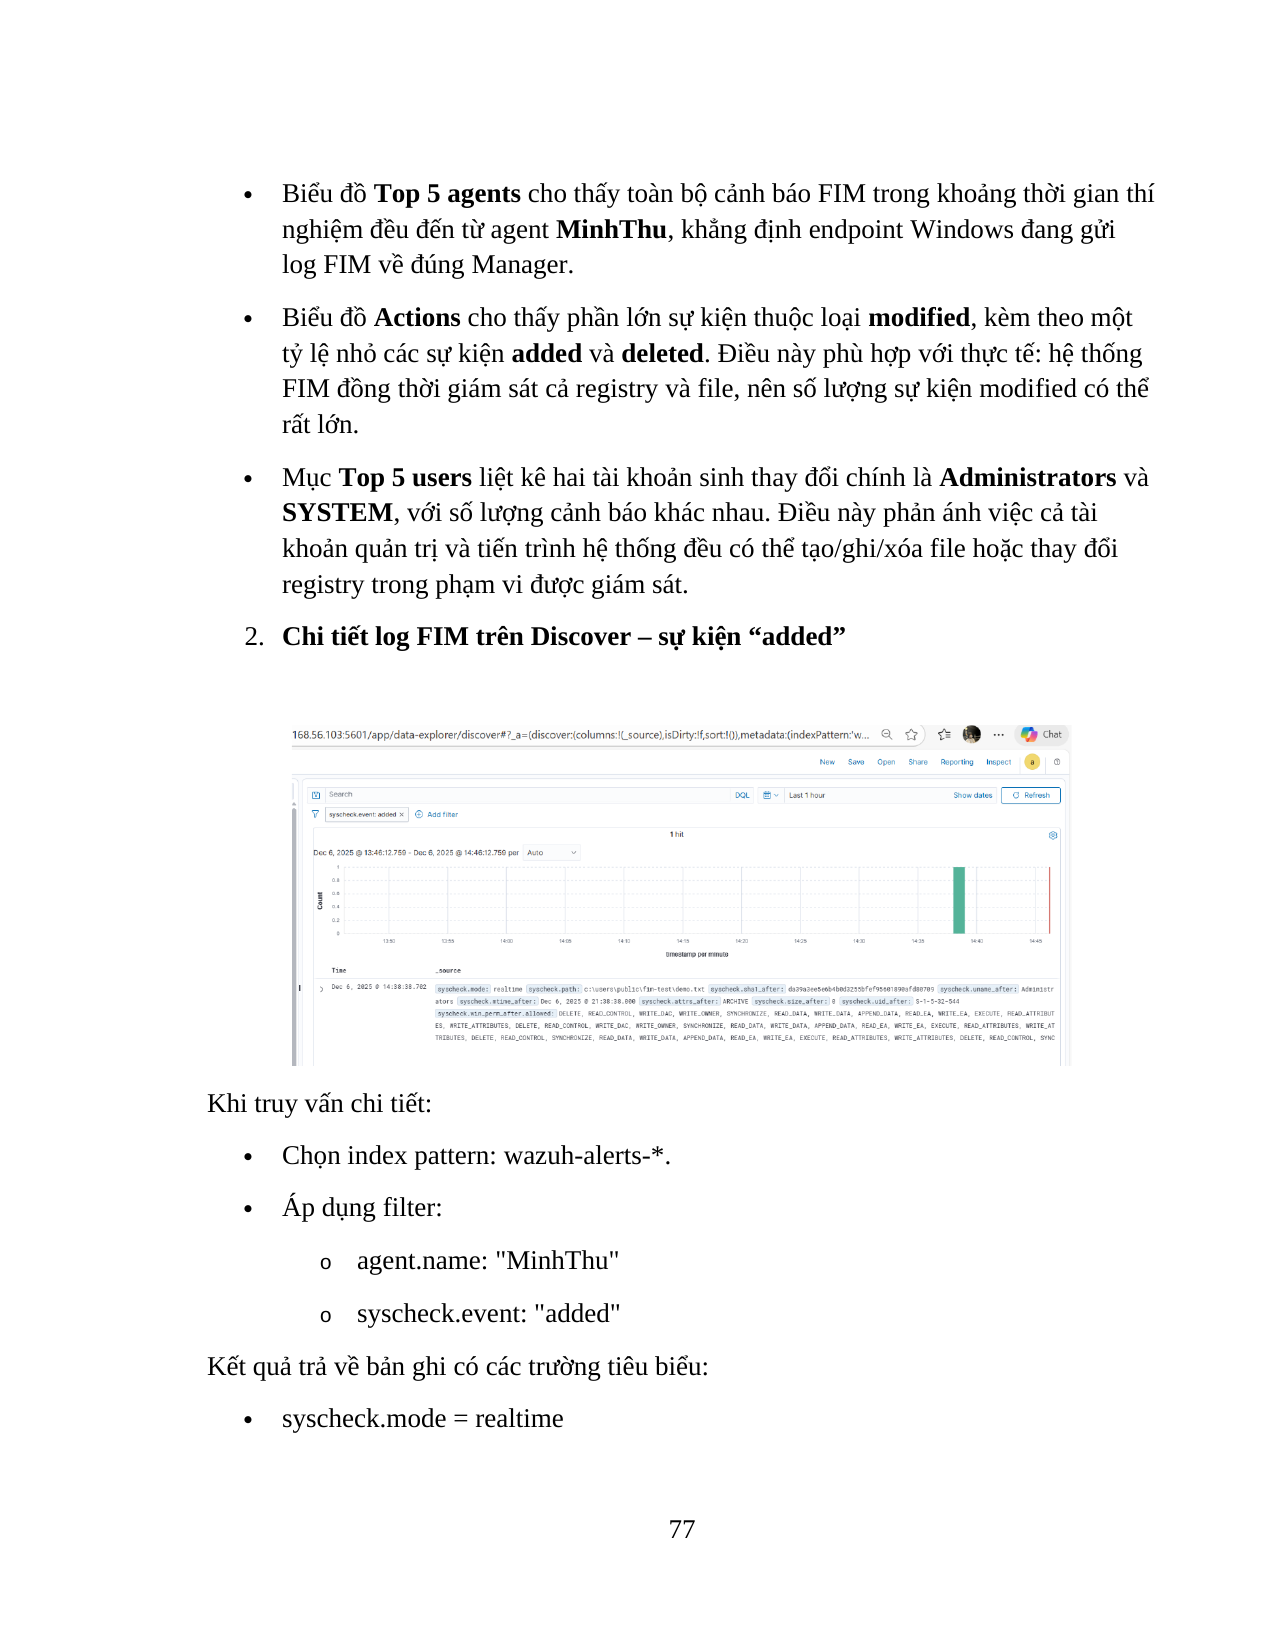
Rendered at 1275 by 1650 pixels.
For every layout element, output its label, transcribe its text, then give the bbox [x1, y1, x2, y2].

list Biểu đồ Top 5 agents cho thấy toàn bộ cảnh báo FIM trong khoảng thời gian thí nghiệm đều đến từ agent MinhThu, khẳng định endpoint Windows đang gửi log FIM về đúng Manager. [244, 177, 1157, 280]
list Áp dụng filter: [244, 1191, 1157, 1223]
list Biểu đồ Actions cho thấy phần lớn sự kiện thuộc loại modified, kèm theo một tỷ lệ nhỏ các sự kiện added và deleted. Điều này phù hợp với thực tế: hệ thống FIM đồng thời giám sát cả registry và file, nên số lượng sự kiện modified có thể rất lớn. [244, 301, 1157, 439]
list Mục Top 5 users liệt kê hai tài khoản sinh thay đổi chính là Administrators và SYSTEM, với số lượng cảnh báo khác nhau. Điều này phản ánh việc cả tài khoản quản trị và tiến trình hệ thống đều có thể tạo/ghi/xóa file hoặc thay đổi registry trong phạm vi được giám sát. [244, 461, 1157, 599]
list Chi tiết log FIM trên Discover – sự kiện “added” [244, 620, 1157, 651]
list syscheck.event: "added" [319, 1297, 1157, 1328]
list agent.name: "MinhThu" [319, 1244, 1157, 1275]
picture [291, 725, 1072, 1066]
text Kết quả trả về bản ghi có các trường tiêu biểu: [207, 1350, 1157, 1381]
list Chọn index pattern: wazuh-alerts-*. [244, 1139, 1157, 1170]
text Khi truy vấn chi tiết: [207, 1087, 1157, 1118]
list syscheck.mode = realtime [244, 1402, 1157, 1433]
